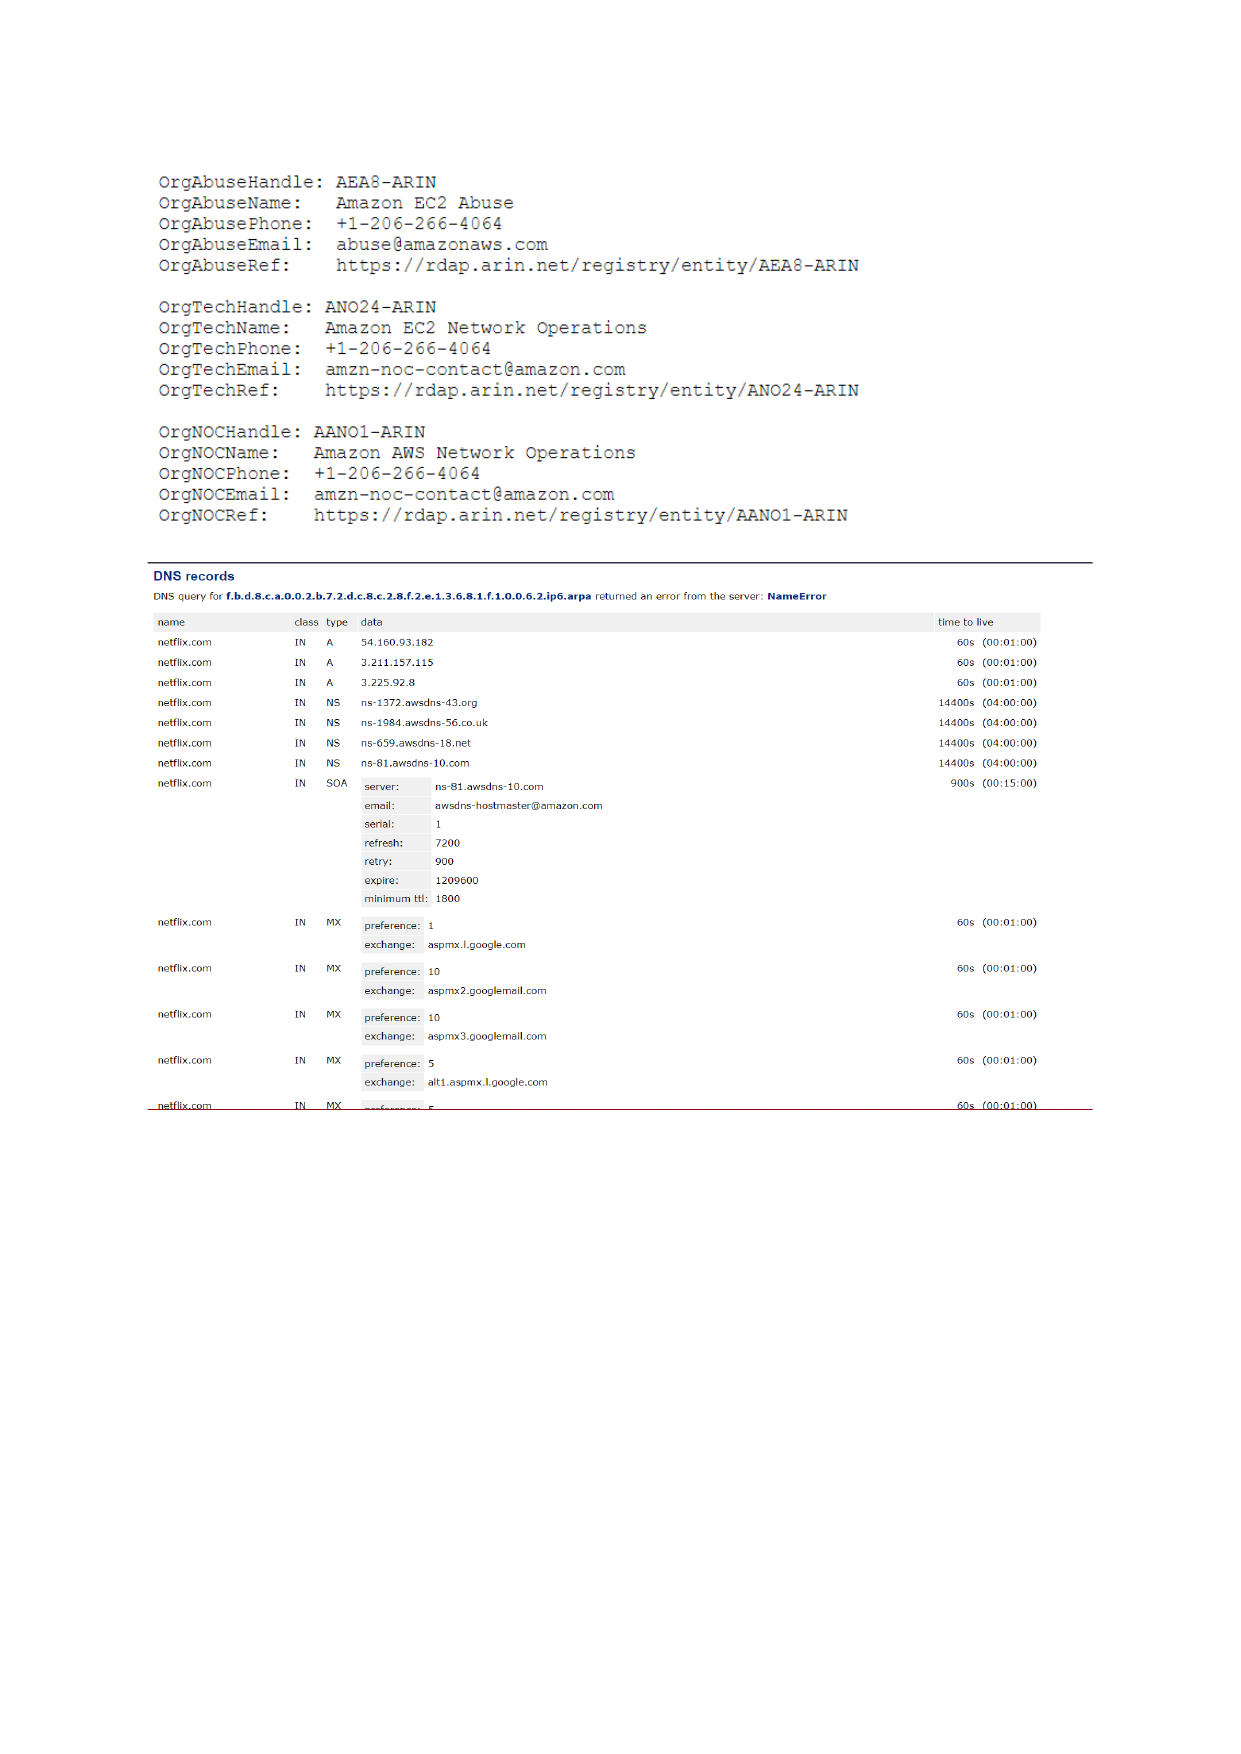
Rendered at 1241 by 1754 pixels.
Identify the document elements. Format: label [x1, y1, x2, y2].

picture [147, 147, 1093, 559]
picture [147, 562, 1093, 1110]
